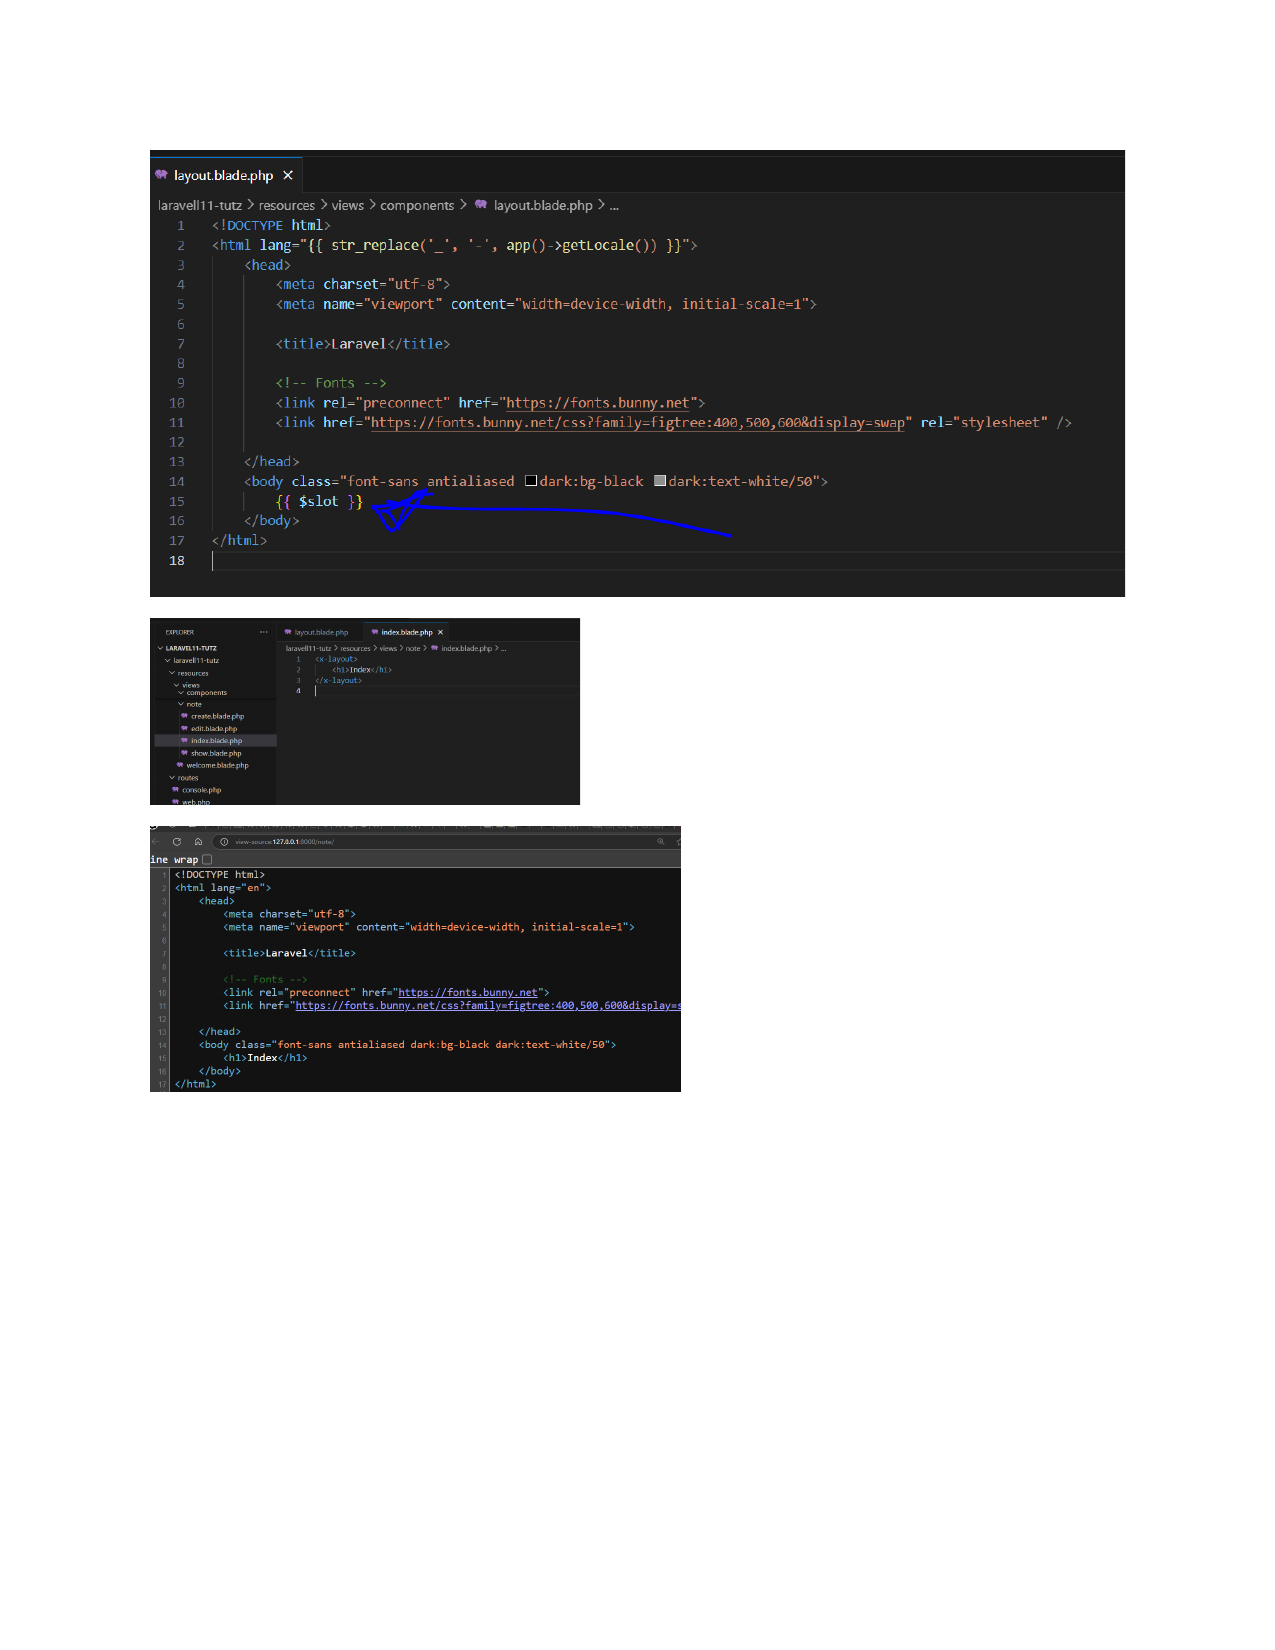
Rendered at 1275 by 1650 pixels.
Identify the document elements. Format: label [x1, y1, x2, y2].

picture [150, 618, 581, 805]
picture [150, 150, 1125, 597]
picture [150, 826, 681, 1092]
